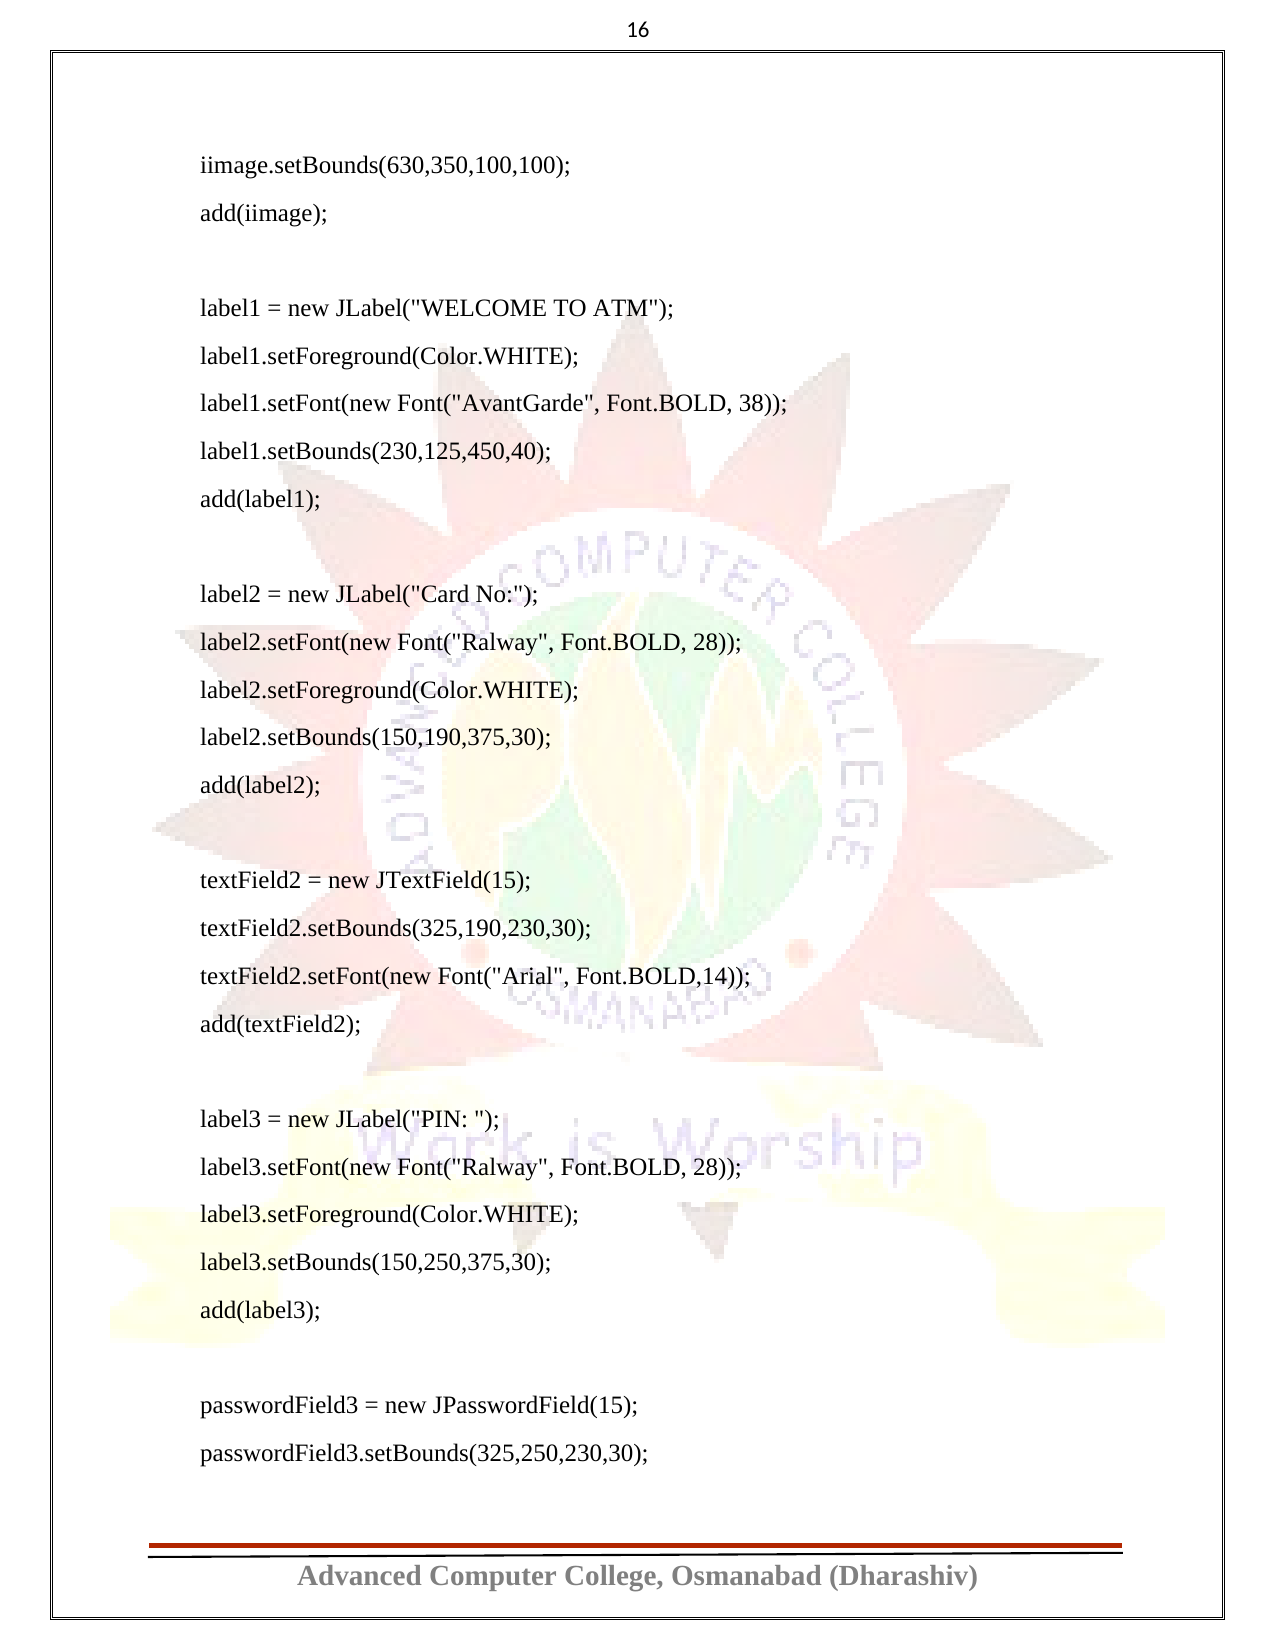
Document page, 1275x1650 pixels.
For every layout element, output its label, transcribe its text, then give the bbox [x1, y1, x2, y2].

text add(textField2); [150, 1009, 1125, 1037]
text label2 = new JLabel("Card No:"); [150, 579, 1125, 608]
text label1.setForeground(Color.WHITE); [150, 341, 1125, 369]
text label1.setFont(new Font("AvantGarde", Font.BOLD, 38)); [150, 388, 1125, 417]
text add(label3); [150, 1295, 1125, 1324]
text passwordField3 = new JPasswordField(15); [150, 1390, 1125, 1419]
text label1.setBounds(230,125,450,40); [150, 436, 1125, 465]
text label2.setFont(new Font("Ralway", Font.BOLD, 28)); [150, 627, 1125, 656]
text textField2 = new JTextField(15); [150, 866, 1125, 894]
text label3 = new JLabel("PIN: "); [150, 1104, 1125, 1133]
text add(iimage); [150, 198, 1125, 226]
text add(label1); [150, 484, 1125, 513]
text label1 = new JLabel("WELCOME TO ATM"); [150, 293, 1125, 322]
text label2.setBounds(150,190,375,30); [150, 722, 1125, 751]
text textField2.setFont(new Font("Arial", Font.BOLD,14)); [150, 961, 1125, 990]
text passwordField3.setBounds(325,250,230,30); [150, 1438, 1125, 1467]
text iimage.setBounds(630,350,100,100); [150, 150, 1125, 179]
text add(label2); [150, 770, 1125, 799]
text label3.setFont(new Font("Ralway", Font.BOLD, 28)); [150, 1152, 1125, 1181]
text textField2.setBounds(325,190,230,30); [150, 913, 1125, 942]
text label3.setForeground(Color.WHITE); [150, 1199, 1125, 1228]
text label2.setForeground(Color.WHITE); [150, 675, 1125, 703]
text label3.setBounds(150,250,375,30); [150, 1247, 1125, 1276]
